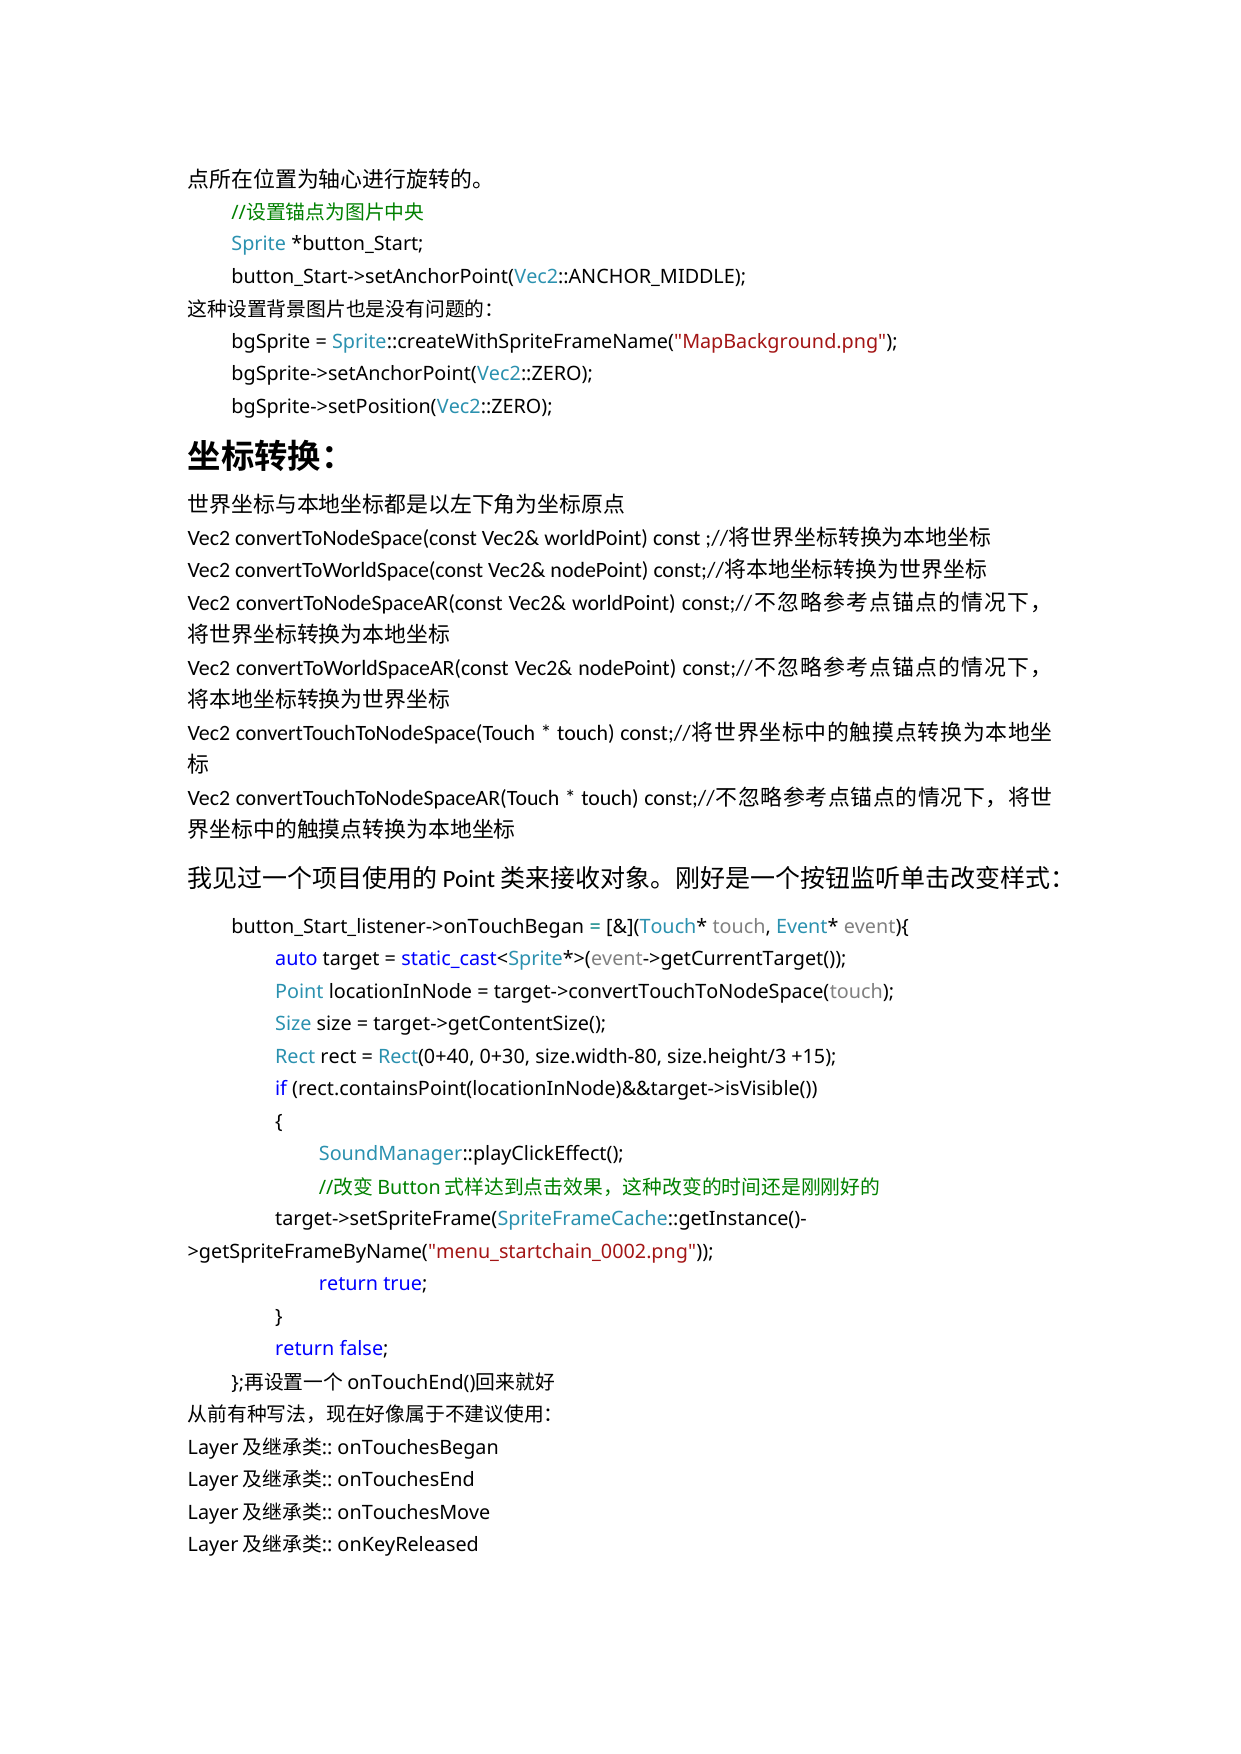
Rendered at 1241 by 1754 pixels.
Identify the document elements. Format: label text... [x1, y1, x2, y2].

text auto target = static_cast<Sprite*>(event->getCurrentTarget()); [187, 942, 1053, 974]
text if (rect.containsPoint(locationInNode)&&target->isVisible()) [187, 1072, 1053, 1104]
text 坐标转换： [187, 422, 1053, 487]
text button_Start->setAnchorPoint(Vec2::ANCHOR_MIDDLE); [187, 259, 1053, 292]
text button_Start_listener->onTouchBegan = [&](Touch* touch, Event* event){ [187, 909, 1053, 942]
text 世界坐标与本地坐标都是以左下角为坐标原点 [187, 487, 1053, 519]
text } [187, 1299, 1053, 1332]
text //改变Button式样达到点击效果，这种改变的时间还是刚刚好的 [187, 1169, 1053, 1202]
text bgSprite->setAnchorPoint(Vec2::ZERO); [187, 357, 1053, 389]
text Sprite *button_Start; [187, 227, 1053, 259]
text Point locationInNode = target->convertTouchToNodeSpace(touch); [187, 974, 1053, 1007]
text return false; [187, 1332, 1053, 1364]
text Rect rect = Rect(0+40, 0+30, size.width-80, size.height/3 +15); [187, 1039, 1053, 1072]
text bgSprite = Sprite::createWithSpriteFrameName("MapBackground.png"); [187, 324, 1053, 357]
text Layer及继承类:: onTouchesEnd [187, 1462, 1053, 1494]
text Vec2 convertTouchToNodeSpace(Touch * touch) const;//将世界坐标中的触摸点转换为本地坐标 [187, 714, 1053, 779]
text bgSprite->setPosition(Vec2::ZERO); [187, 389, 1053, 422]
text Vec2 convertToWorldSpace(const Vec2& nodePoint) const;//将本地坐标转换为世界坐标 [187, 552, 1053, 584]
text Vec2 convertTouchToNodeSpaceAR(Touch * touch) const;//不忽略参考点锚点的情况下，将世界坐标中的触摸点转换为本地坐标 [187, 779, 1053, 844]
text SoundManager::playClickEffect(); [187, 1137, 1053, 1169]
text Layer及继承类:: onKeyReleased [187, 1527, 1053, 1559]
text Vec2 convertToWorldSpaceAR(const Vec2& nodePoint) const;//不忽略参考点锚点的情况下，将本地坐标转换为世界坐标 [187, 649, 1053, 714]
text 这种设置背景图片也是没有问题的： [187, 292, 1053, 324]
text Layer及继承类:: onTouchesBegan [187, 1429, 1053, 1462]
text //设置锚点为图片中央 [187, 194, 1053, 227]
text Vec2 convertToNodeSpace(const Vec2& worldPoint) const ;//将世界坐标转换为本地坐标 [187, 519, 1053, 552]
text Size size = target->getContentSize(); [187, 1007, 1053, 1039]
text target->setSpriteFrame(SpriteFrameCache::getInstance()->getSpriteFrameByName("menu_startchain_0002.png")); [187, 1202, 1053, 1267]
text };再设置一个onTouchEnd()回来就好 [187, 1364, 1053, 1397]
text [187, 162, 1053, 194]
text Layer及继承类:: onTouchesMove [187, 1494, 1053, 1527]
text { [187, 1104, 1053, 1137]
text 从前有种写法，现在好像属于不建议使用： [187, 1397, 1053, 1429]
text return true; [187, 1267, 1053, 1299]
text 我见过一个项目使用的Point类来接收对象。刚好是一个按钮监听单击改变样式： [187, 844, 1053, 909]
text Vec2 convertToNodeSpaceAR(const Vec2& worldPoint) const;//不忽略参考点锚点的情况下，将世界坐标转换为本地坐标 [187, 584, 1053, 649]
